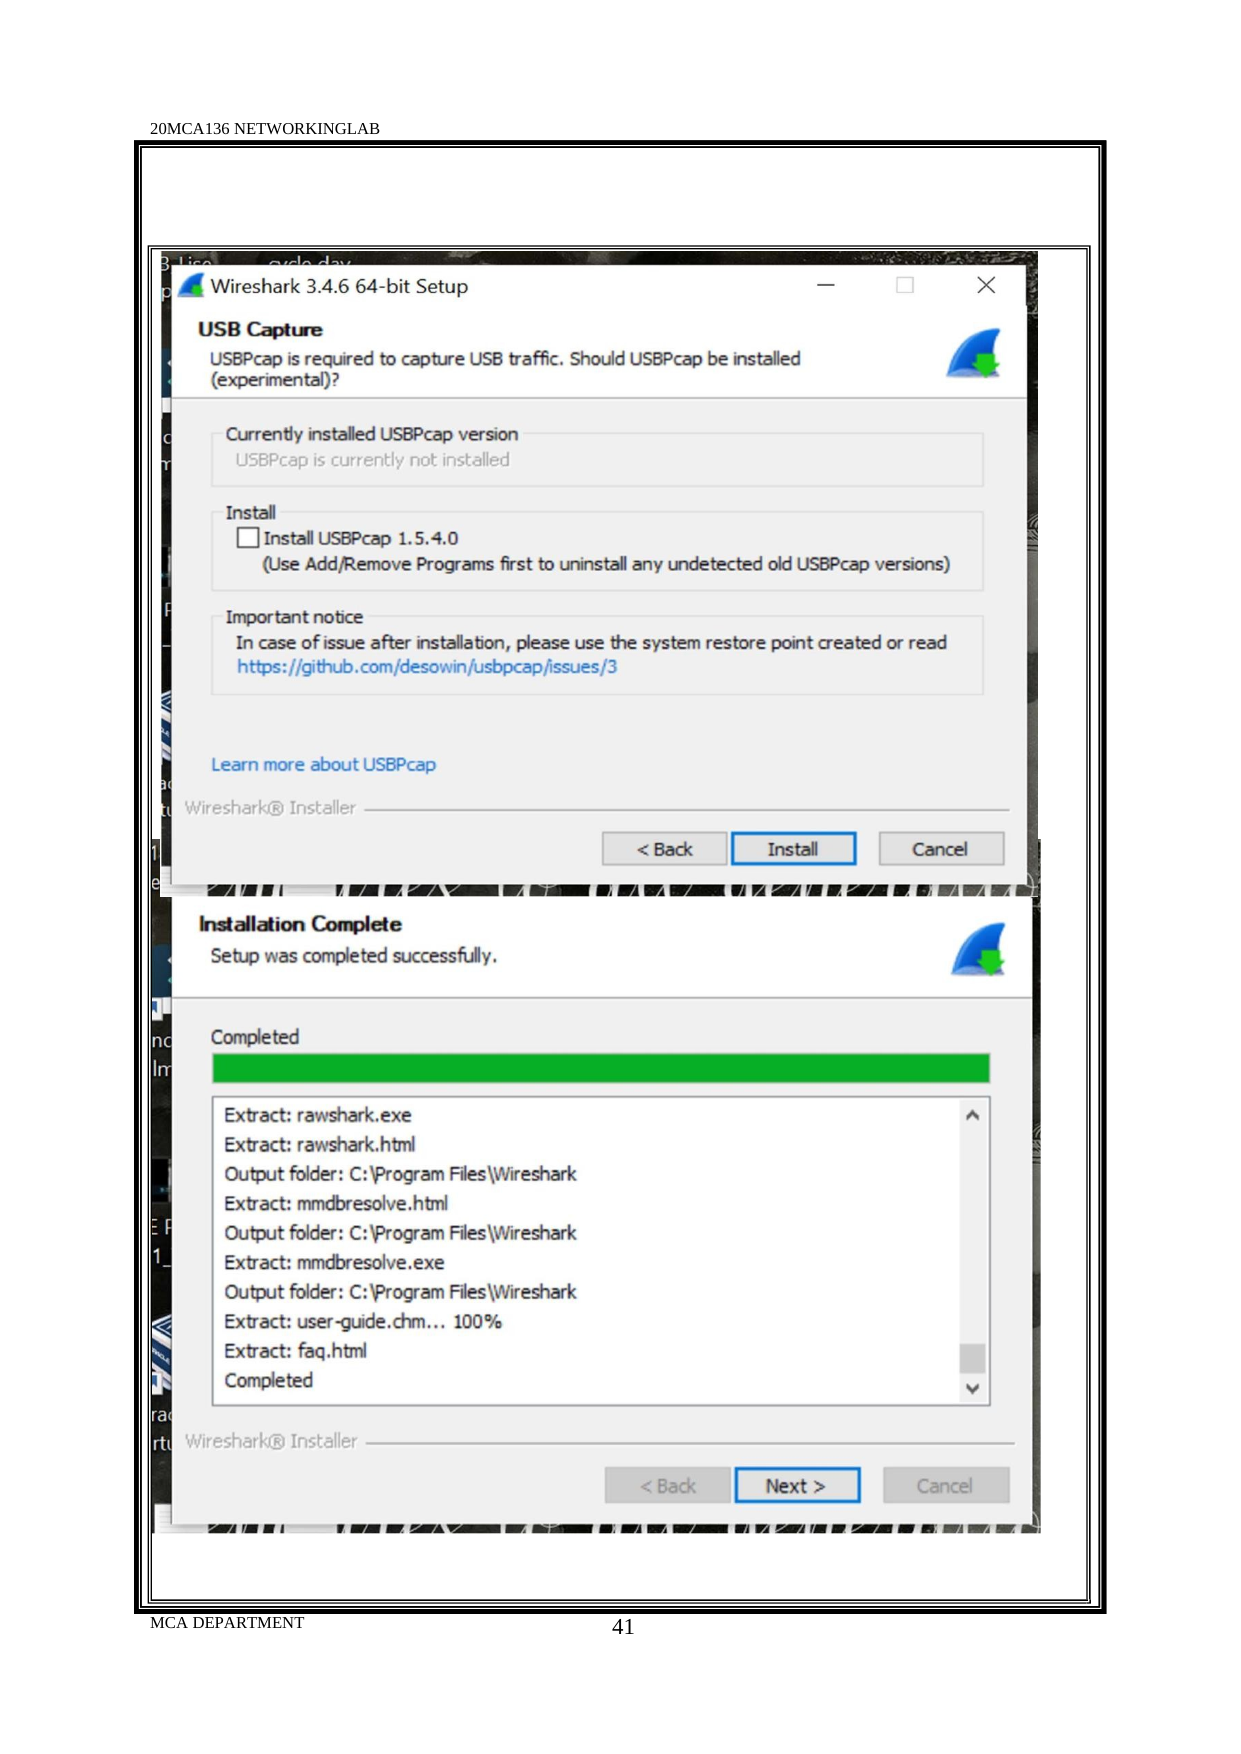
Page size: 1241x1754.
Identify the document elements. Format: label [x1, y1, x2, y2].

picture [152, 251, 1041, 1534]
